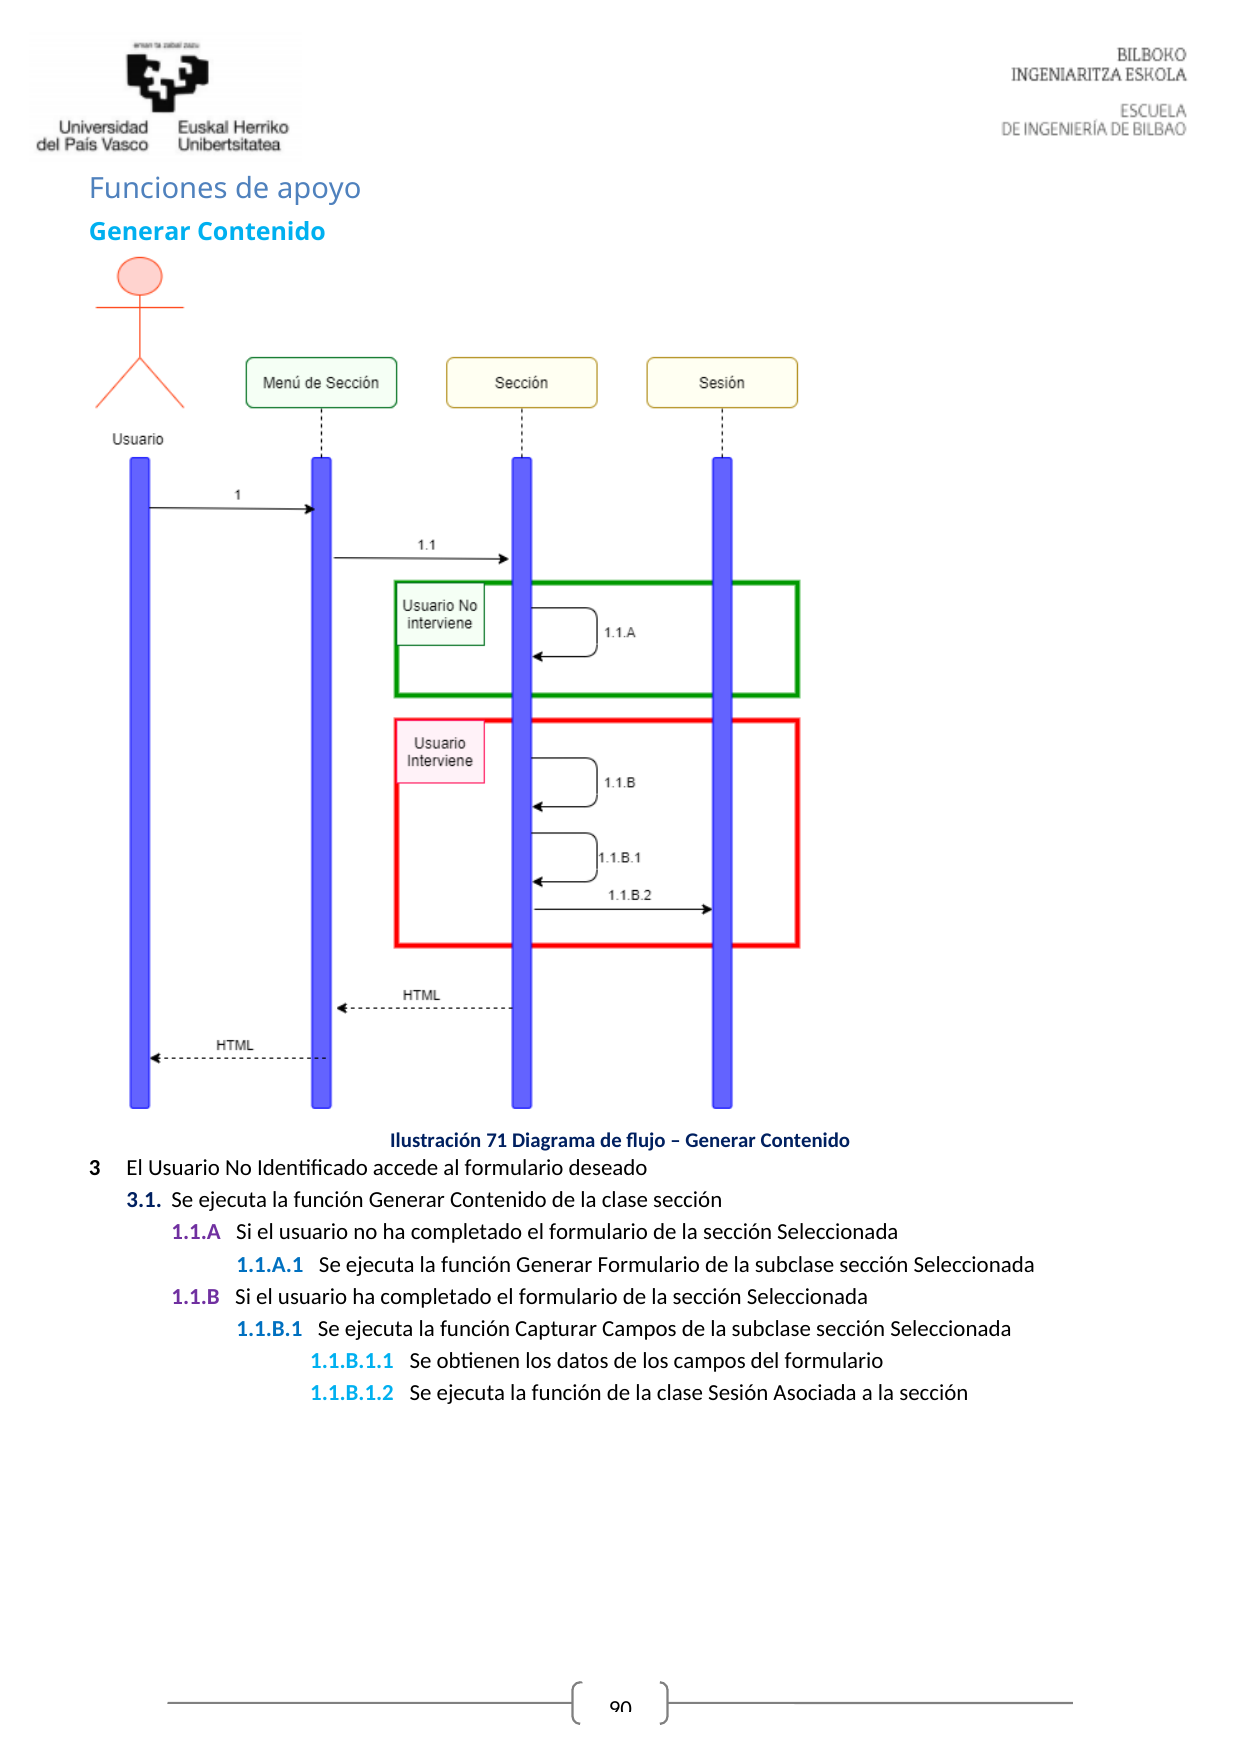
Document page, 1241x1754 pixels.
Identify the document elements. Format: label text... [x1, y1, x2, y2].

list 1.1.B.1.2 Se ejecuta la función de la clase Sesión Asociada a la sección [261, 1378, 1152, 1406]
list 1.1.B.1 Se ejecuta la función Capturar Campos de la subclase sección Seleccionada [171, 1314, 1152, 1342]
list 1.1.A Si el usuario no ha completado el formulario de la sección Seleccionada [171, 1217, 1152, 1246]
list 1.1.A.1 Se ejecuta la función Generar Formulario de la subclase sección Seleccionada [171, 1250, 1152, 1278]
list El Usuario No Identificado accede al formulario deseado [89, 1153, 1152, 1181]
list Se ejecuta la función Generar Contenido de la clase sección [126, 1185, 1152, 1213]
subtitle Funciones de apoyo [89, 102, 1152, 207]
list 1.1.B Si el usuario ha completado el formulario de la sección Seleccionada [171, 1282, 1152, 1310]
list 1.1.B.1.1 Se obtienen los datos de los campos del formulario [261, 1346, 1152, 1374]
subtitle Generar Contenido [89, 213, 1152, 247]
picture [88, 252, 822, 1124]
picture [29, 25, 1213, 162]
